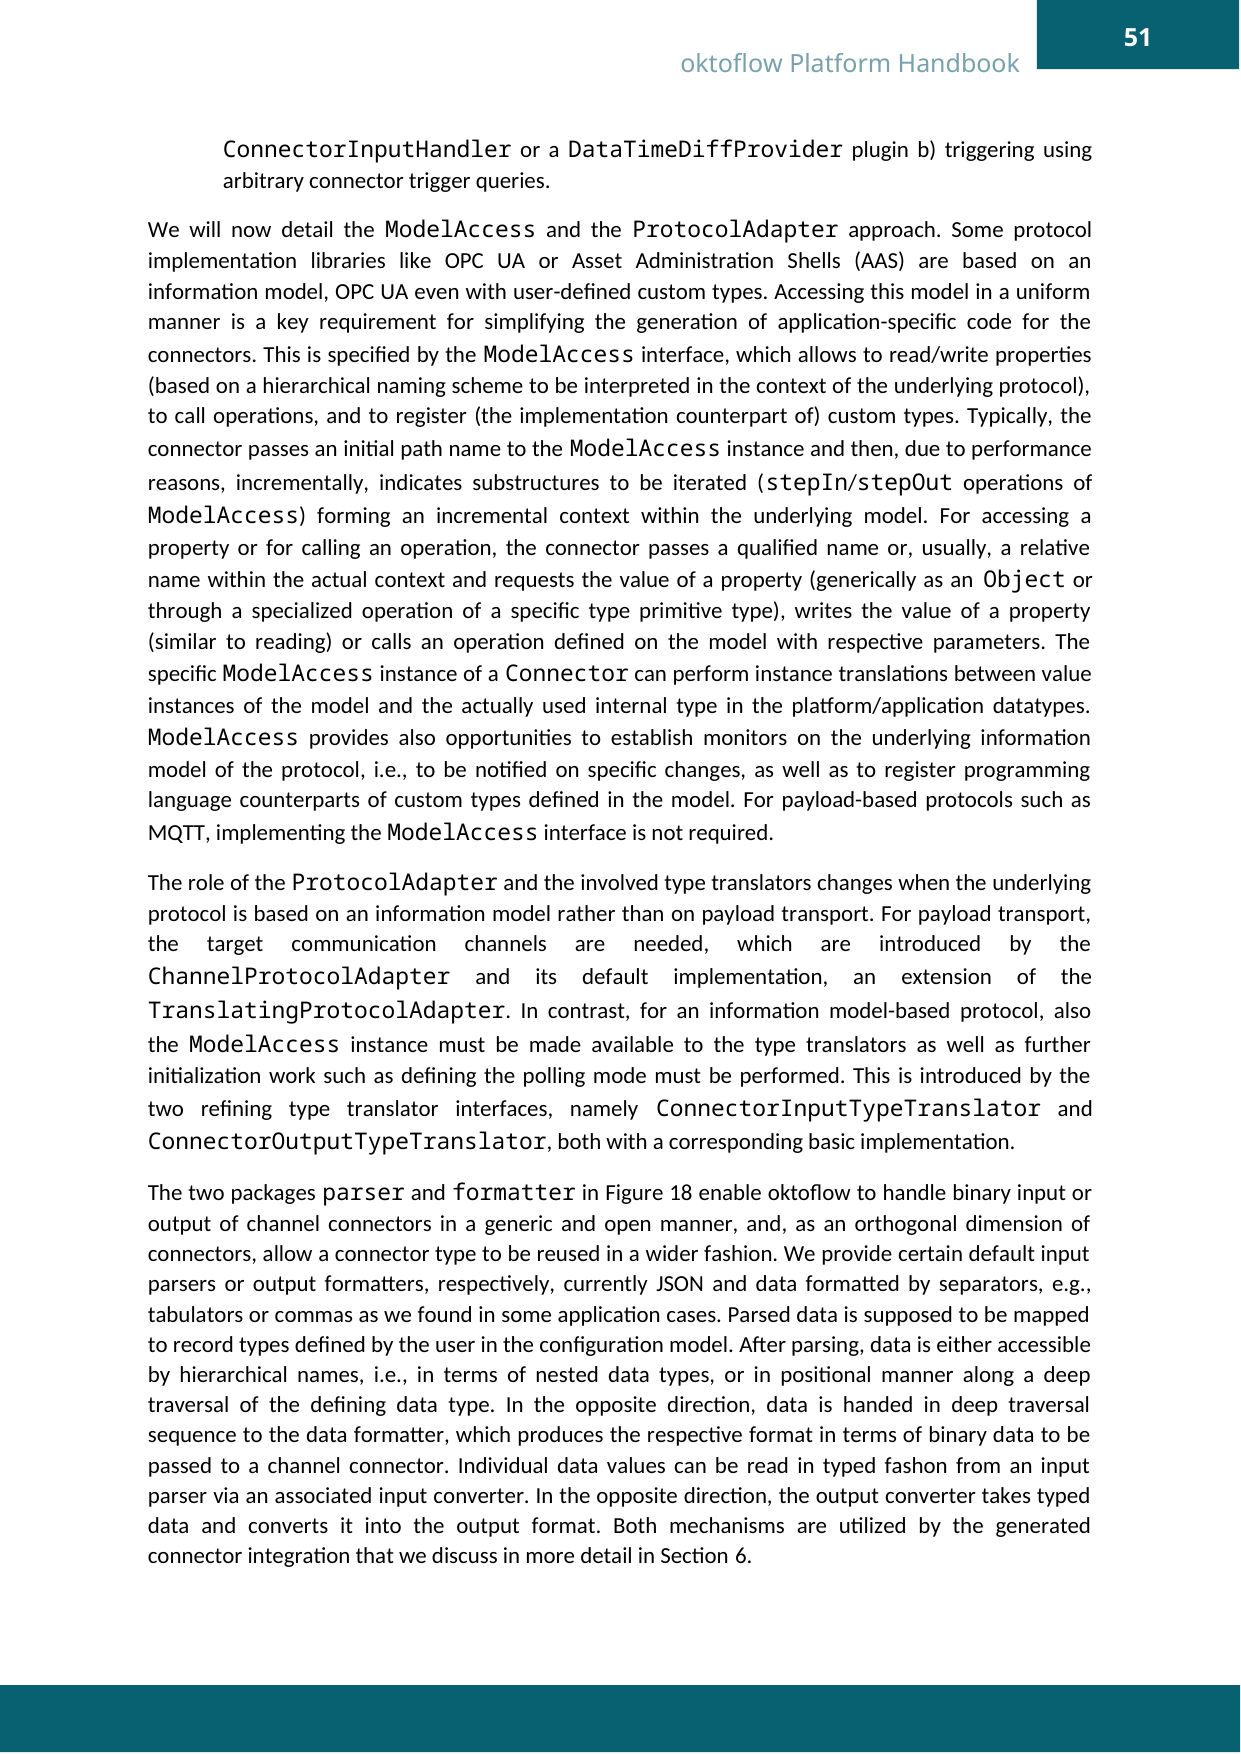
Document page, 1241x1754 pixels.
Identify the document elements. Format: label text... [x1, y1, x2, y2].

text The two packages parser and formatter in Figure 18 enable oktoflow to handle binary input or output of channel connectors in a generic and open manner, and, as an orthogonal dimension of connectors, allow a connector type to be reused in a wider fashion. We provide certain default input parsers or output formatters, respectively, currently JSON and data formatted by separators, e.g., tabulators or commas as we found in some application cases. Parsed data is supposed to be mapped to record types defined by the user in the configuration model. After parsing, data is either accessible by hierarchical names, i.e., in terms of nested data types, or in positional manner along a deep traversal of the defining data type. In the opposite direction, data is handed in deep traversal sequence to the data formatter, which produces the respective format in terms of binary data to be passed to a channel connector. Individual data values can be read in typed fashon from an input parser via an associated input converter. In the opposite direction, the output converter takes typed data and converts it into the output format. Both mechanisms are utilized by the generated connector integration that we discuss in more detail in Section 6. [148, 1176, 1093, 1569]
text We will now detail the ModelAccess and the ProtocolAdapter approach. Some protocol implementation libraries like OPC UA or Asset Administration Shells (AAS) are based on an information model, OPC UA even with user-defined custom types. Accessing this model in a uniform manner is a key requirement for simplifying the generation of application-specific code for the connectors. This is specified by the ModelAccess interface, which allows to read/write properties (based on a hierarchical naming scheme to be interpreted in the context of the underlying protocol), to call operations, and to register (the implementation counterpart of) custom types. Typically, the connector passes an initial path name to the ModelAccess instance and then, due to performance reasons, incrementally, indicates substructures to be iterated (stepIn/stepOut operations of ModelAccess) forming an incremental context within the underlying model. For accessing a property or for calling an operation, the connector passes a qualified name or, usually, a relative name within the actual context and requests the value of a property (generically as an Object or through a specialized operation of a specific type primitive type), writes the value of a property (similar to reading) or calls an operation defined on the model with respective parameters. The specific ModelAccess instance of a Connector can perform instance translations between value instances of the model and the actually used internal type in the platform/application datatypes. ModelAccess provides also opportunities to establish monitors on the underlying information model of the protocol, i.e., to be notified on specific changes, as well as to register programming language counterparts of custom types defined in the model. For payload-based protocols such as MQTT, implementing the ModelAccess interface is not required. [148, 213, 1093, 847]
text The role of the ProtocolAdapter and the involved type translators changes when the underlying protocol is based on an information model rather than on payload transport. For payload transport, the target communication channels are needed, which are introduced by the ChannelProtocolAdapter and its default implementation, an extension of the TranslatingProtocolAdapter. In contrast, for an information model-based protocol, also the ModelAccess instance must be made available to the type translators as well as further initialization work such as defining the polling mode must be performed. This is introduced by the two refining type translator interfaces, namely ConnectorInputTypeTranslator and ConnectorOutputTypeTranslator, both with a corresponding basic implementation. [148, 866, 1093, 1157]
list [185, 133, 1093, 194]
